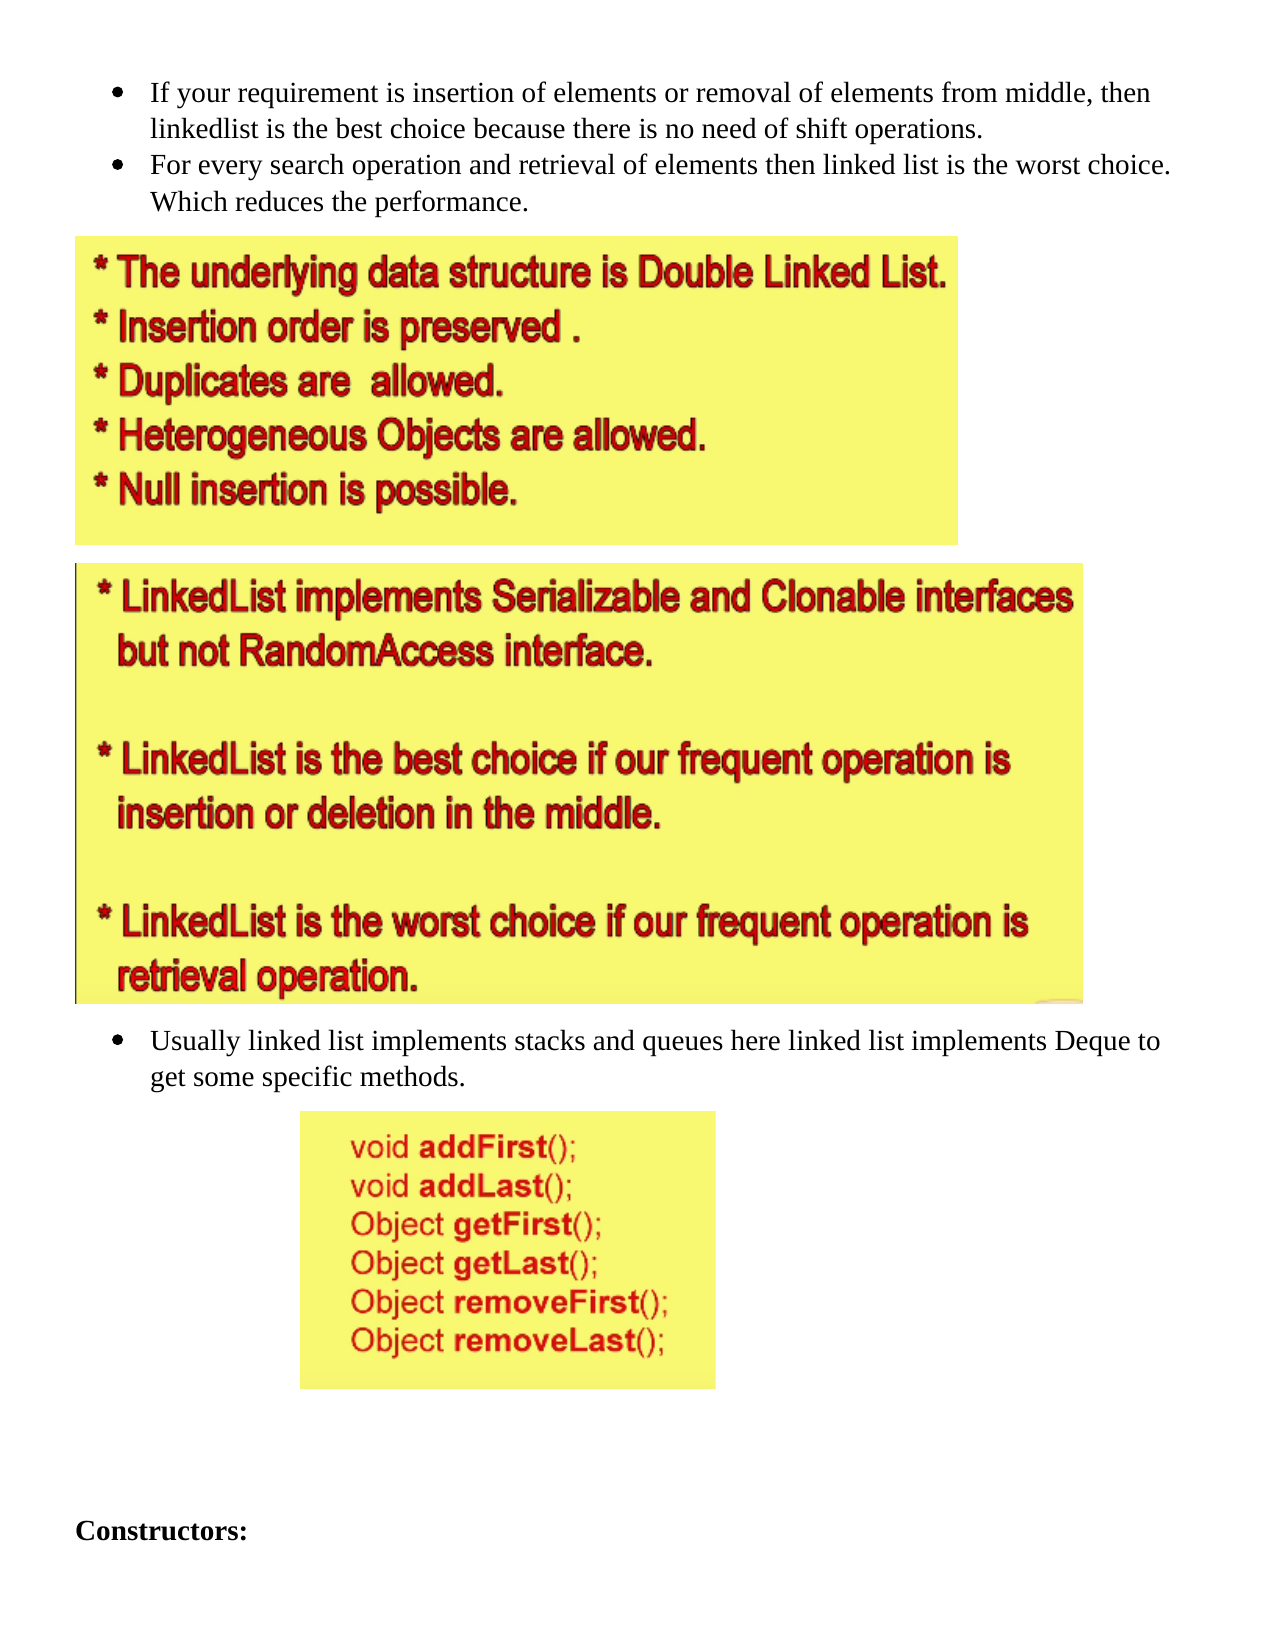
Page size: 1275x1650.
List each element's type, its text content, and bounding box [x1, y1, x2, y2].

picture [75, 563, 1083, 1004]
picture [75, 236, 958, 545]
picture [300, 1111, 716, 1389]
list If your requirement is insertion of elements or removal of elements from middle, then linkedlist is the best choice because there is no need of shift operations. [112, 75, 1200, 145]
list For every search operation and retrieval of elements then linked list is the worst choice. Which reduces the performance. [112, 147, 1200, 217]
list Usually linked list implements stacks and queues here linked list implements Deque to get some specific methods. [112, 1023, 1200, 1092]
text Constructors: [75, 1513, 1200, 1546]
